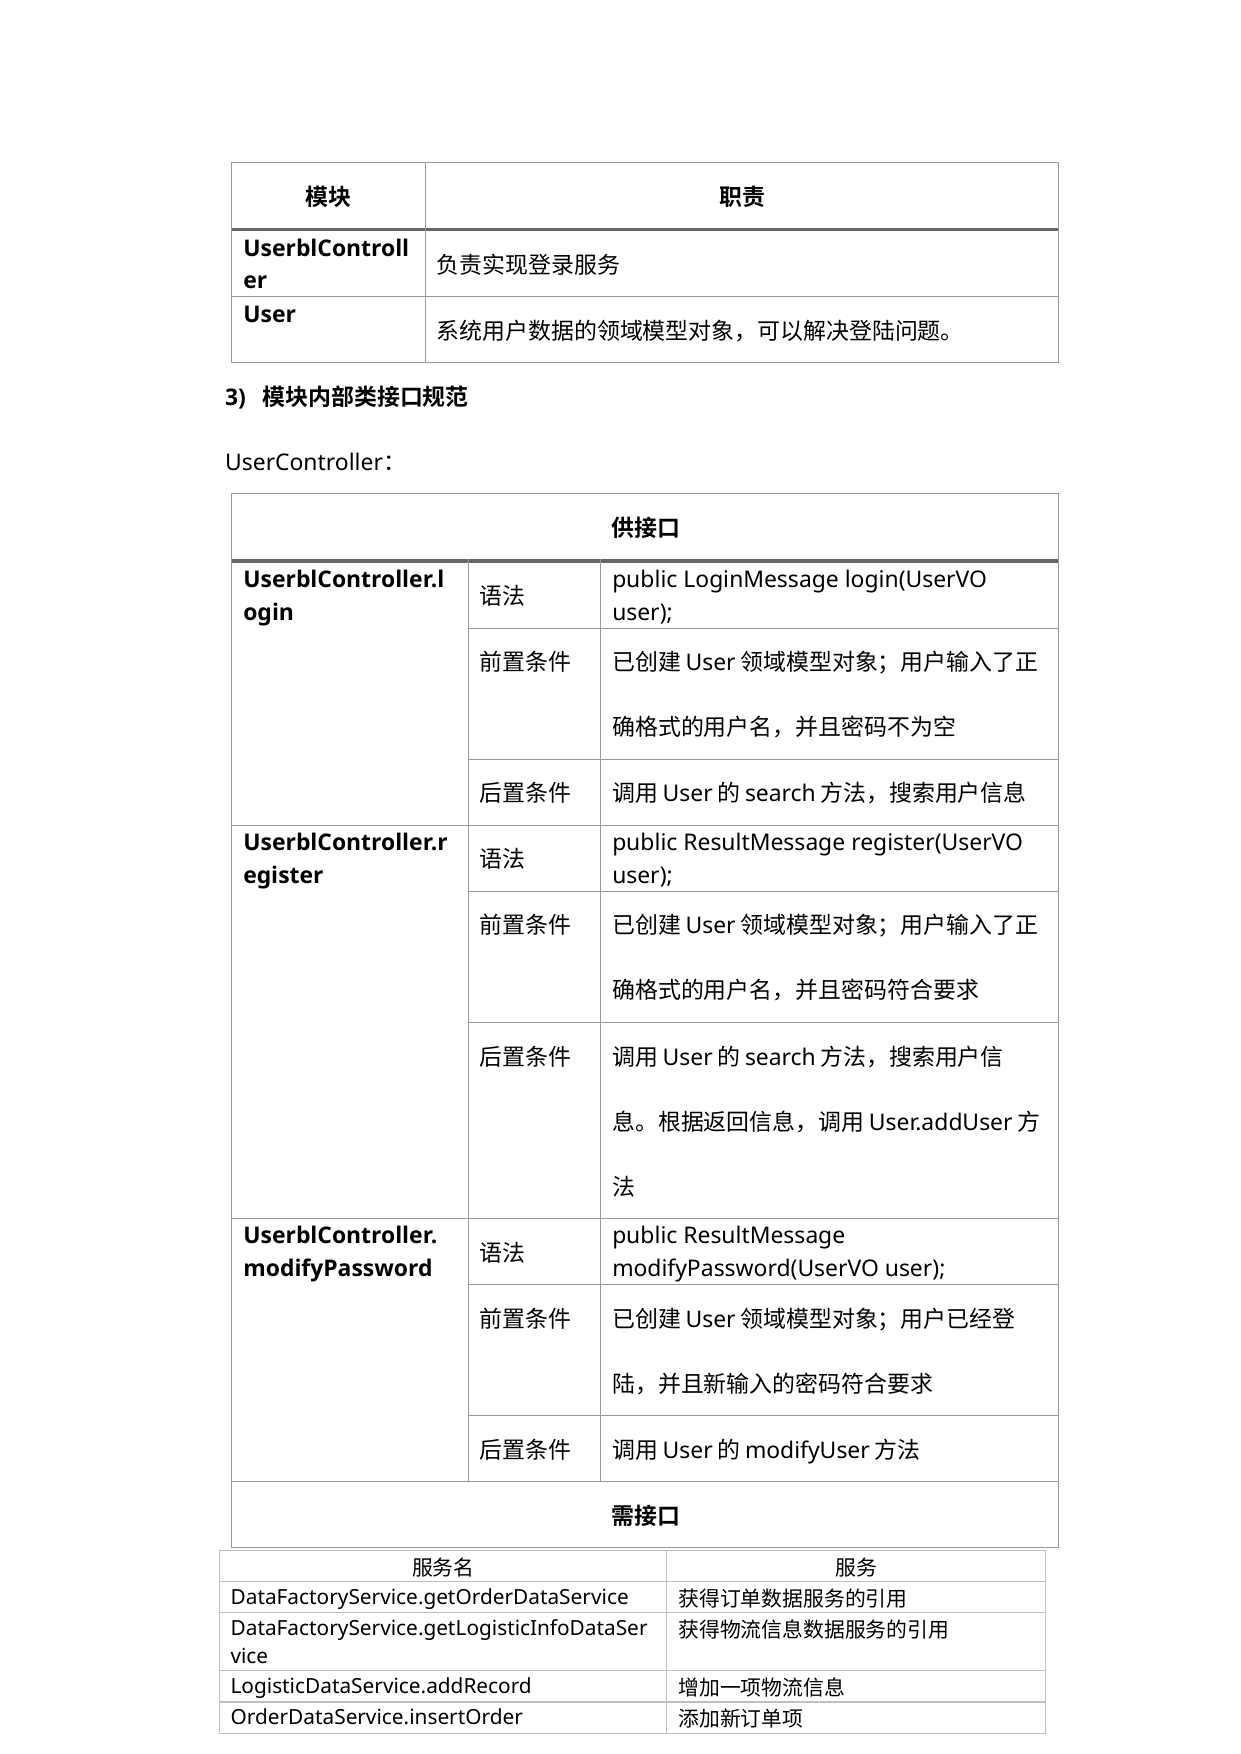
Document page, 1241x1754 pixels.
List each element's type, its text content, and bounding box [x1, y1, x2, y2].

table_cell 后置条件 [469, 1416, 600, 1481]
table_header 服务名 [220, 1551, 666, 1581]
table_cell DataFactoryService.getLogisticInfoDataService [220, 1613, 666, 1670]
table_cell 语法 [469, 563, 600, 627]
table_cell 调用User的search方法，搜索用户信息。根据返回信息，调用User.addUser方法 [601, 1023, 1058, 1218]
table_cell 语法 [469, 826, 600, 891]
table_cell 语法 [469, 1219, 600, 1284]
table_cell 增加一项物流信息 [667, 1671, 1045, 1701]
table_cell 已创建User领域模型对象；用户已经登陆，并且新输入的密码符合要求 [601, 1285, 1058, 1415]
table_cell public LoginMessage login(UserVO user); [601, 563, 1058, 627]
table_cell 后置条件 [469, 760, 600, 824]
table_cell 前置条件 [469, 1285, 600, 1415]
table_cell 已创建User领域模型对象；用户输入了正确格式的用户名，并且密码不为空 [601, 629, 1058, 758]
table_cell 已创建User领域模型对象；用户输入了正确格式的用户名，并且密码符合要求 [601, 892, 1058, 1022]
table_cell 调用User的modifyUser方法 [601, 1416, 1058, 1481]
table_cell User [232, 297, 425, 362]
table_cell LogisticDataService.addRecord [220, 1671, 666, 1701]
table_cell 前置条件 [469, 892, 600, 1022]
table_cell 后置条件 [469, 1023, 600, 1218]
table_cell 负责实现登录服务 [426, 231, 1058, 296]
table_cell 系统用户数据的领域模型对象，可以解决登陆问题。 [426, 297, 1058, 362]
table_header 供接口 [232, 494, 1058, 559]
table_header 服务 [667, 1551, 1045, 1581]
table_cell 添加新订单项 [667, 1703, 1045, 1733]
table_cell 获得物流信息数据服务的引用 [667, 1613, 1045, 1670]
table_cell UserblController [232, 231, 425, 296]
table_cell 获得订单数据服务的引用 [667, 1582, 1045, 1612]
table_cell UserblController.login [232, 563, 468, 824]
table_cell 需接口 [232, 1482, 1058, 1547]
table_cell 调用User的search方法，搜索用户信息 [601, 760, 1058, 824]
table_cell DataFactoryService.getOrderDataService [220, 1582, 666, 1612]
table_cell 前置条件 [469, 629, 600, 758]
table_cell UserblController.register [232, 826, 468, 1218]
table_cell OrderDataService.insertOrder [220, 1703, 666, 1733]
table_header 模块 [232, 163, 425, 228]
table_cell UserblController.modifyPassword [232, 1219, 468, 1481]
list 模块内部类接口规范 [225, 363, 1053, 428]
text UserController： [225, 428, 1053, 493]
table_cell public ResultMessage modifyPassword(UserVO user); [601, 1219, 1058, 1284]
table_cell public ResultMessage register(UserVO user); [601, 826, 1058, 891]
table_header 职责 [426, 163, 1058, 228]
